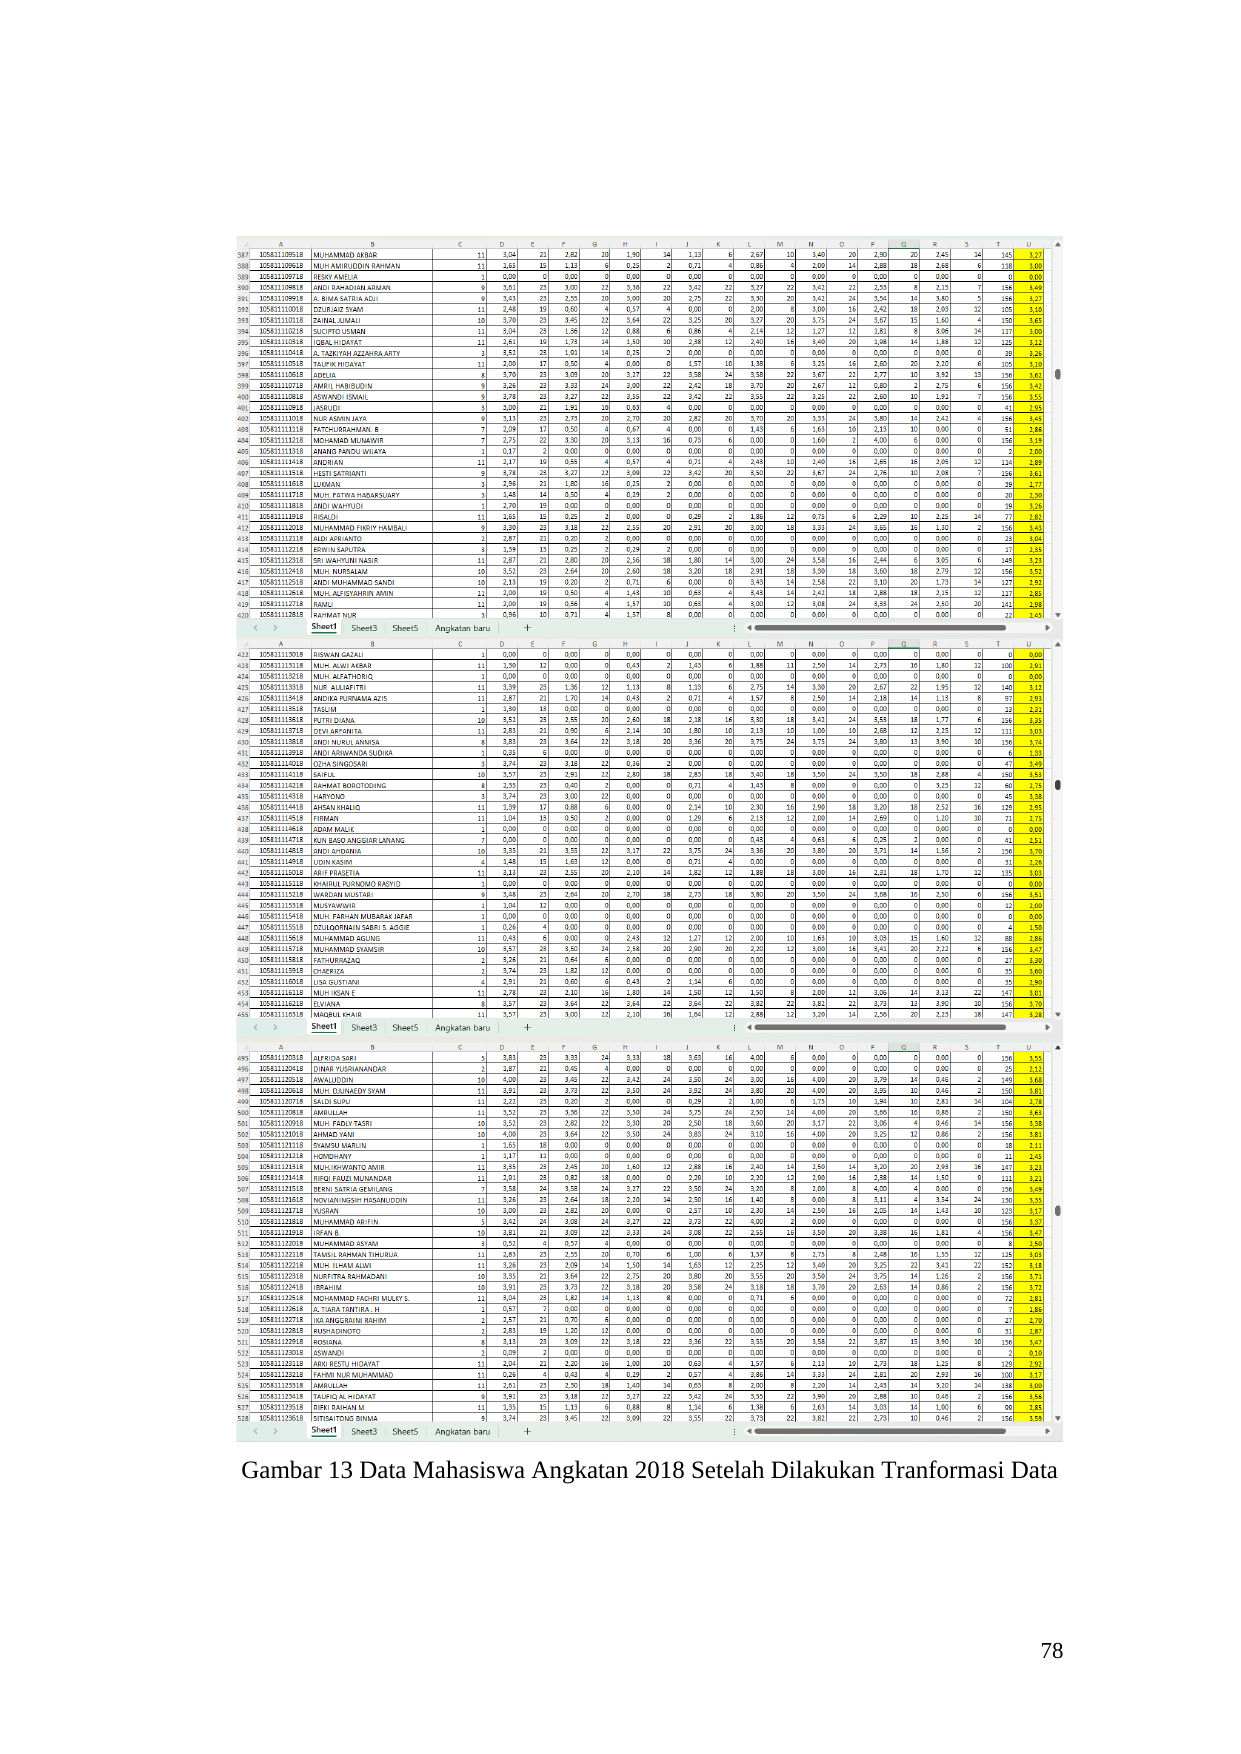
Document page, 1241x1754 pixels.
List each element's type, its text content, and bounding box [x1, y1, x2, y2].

text Gambar 13 Data Mahasiswa Angkatan 2018 Setelah Dilakukan Tranformasi Data [236, 1455, 1063, 1484]
picture [236, 236, 1063, 1442]
